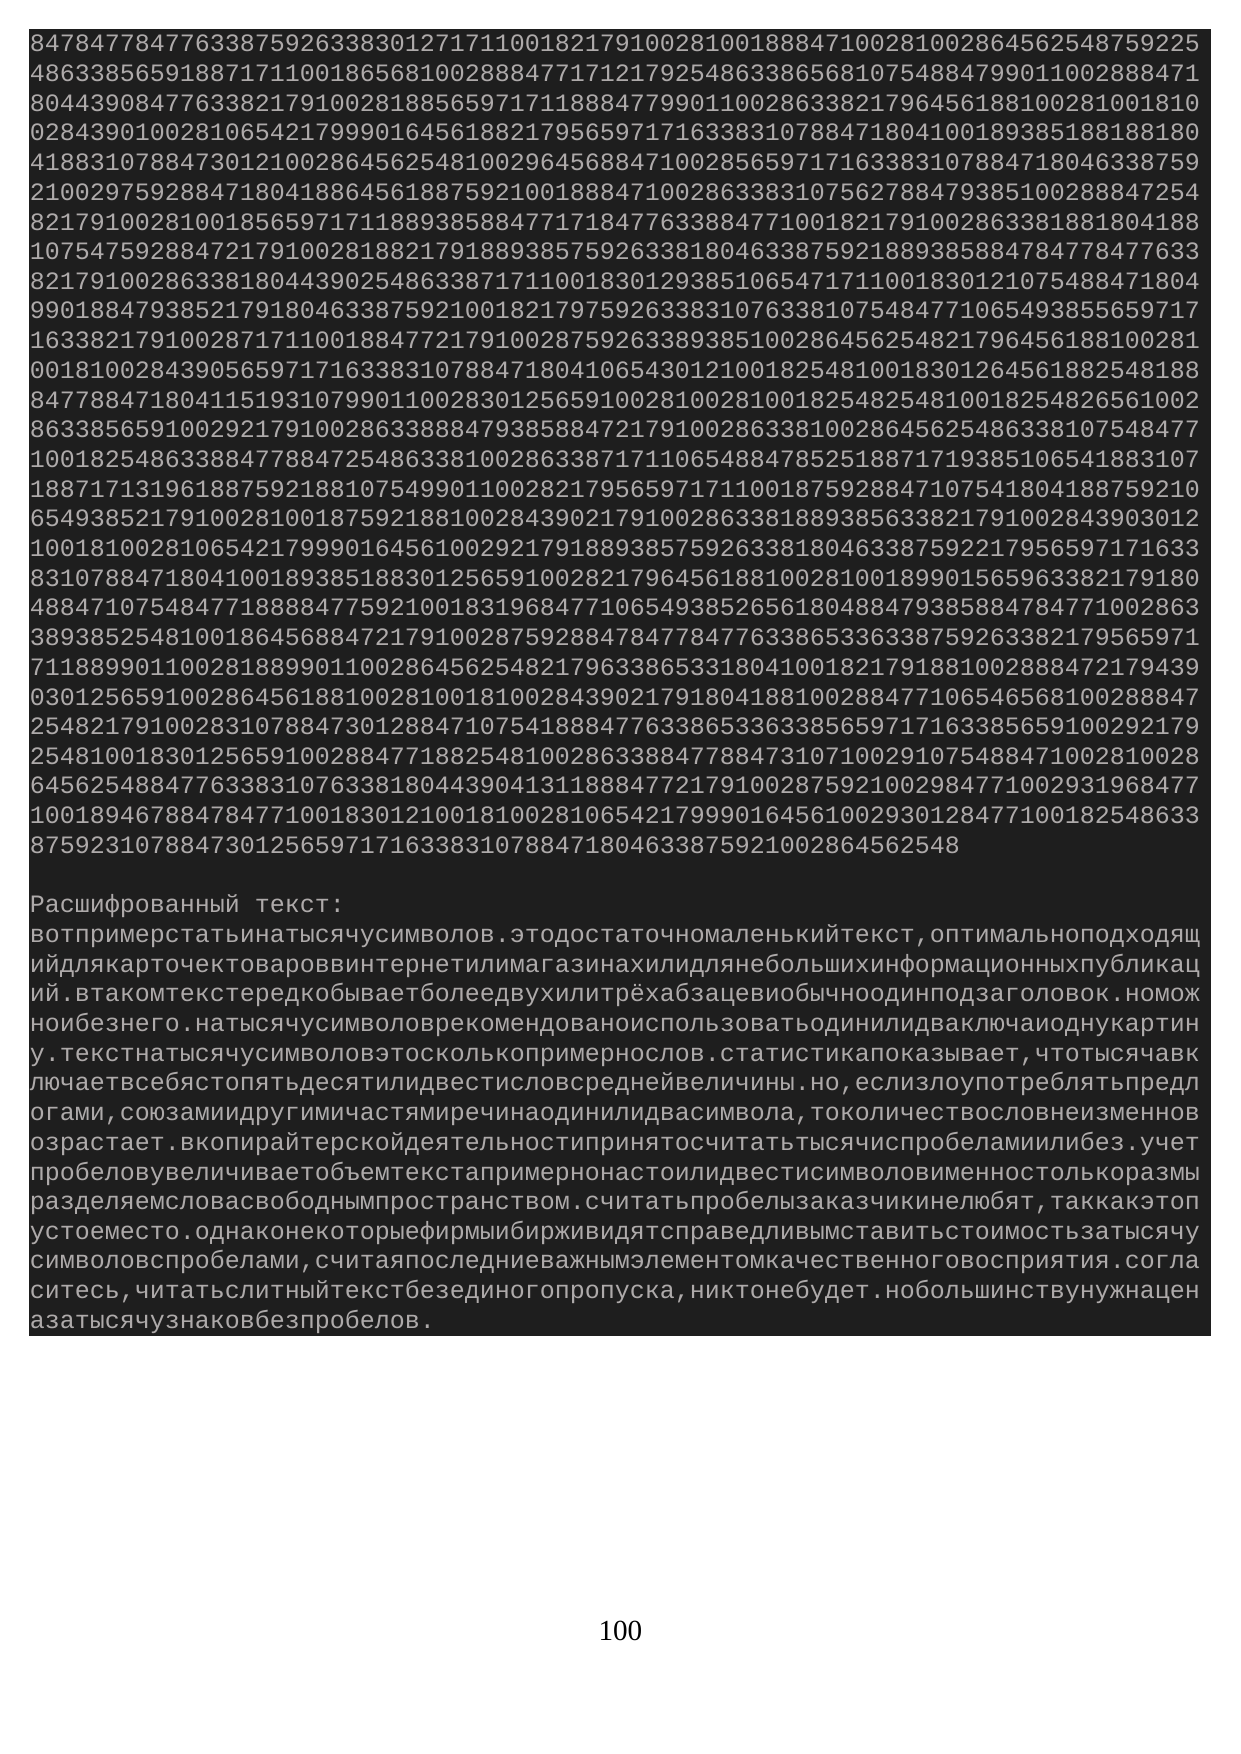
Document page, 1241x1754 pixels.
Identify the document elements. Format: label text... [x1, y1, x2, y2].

text Расшифрованный текст: [29, 891, 1211, 920]
text вотпримерстатьинатысячусимволов.этодостаточномаленькийтекст,оптимальноподходящийдлякарточектовароввинтернетилимагазинахилидлянебольшихинформационныхпубликаций.втакомтекстередкобываетболеедвухилитрёхабзацевиобычноодинподзаголовок.номожноибезнего.натысячусимволоврекомендованоиспользоватьодинилидваключаиоднукартину.текстнатысячусимволовэтосколькопримернослов.статистикапоказывает,чтотысячавключаетвсебястопятьдесятилидвестисловсреднейвеличины.но,еслизлоупотреблятьпредлогами,союзамиидругимичастямиречинаодинилидвасимвола,токоличествословнеизменновозрастает.вкопирайтерскойдеятельностипринятосчитатьтысячиспробеламиилибез.учетпробеловувеличиваетобъемтекстапримернонастоилидвестисимволовименностолькоразмыразделяемсловасвободнымпространством.считатьпробелызаказчикинелюбят,таккакэтопустоеместо.однаконекоторыефирмыибирживидятсправедливымставитьстоимостьзатысячусимволовспробелами,считаяпоследниеважнымэлементомкачественноговосприятия.согласитесь,читатьслитныйтекстбезединогопропуска,никтонебудет.нобольшинствунужнаценазатысячузнаковбезпробелов. [29, 920, 1211, 1336]
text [29, 29, 1211, 861]
